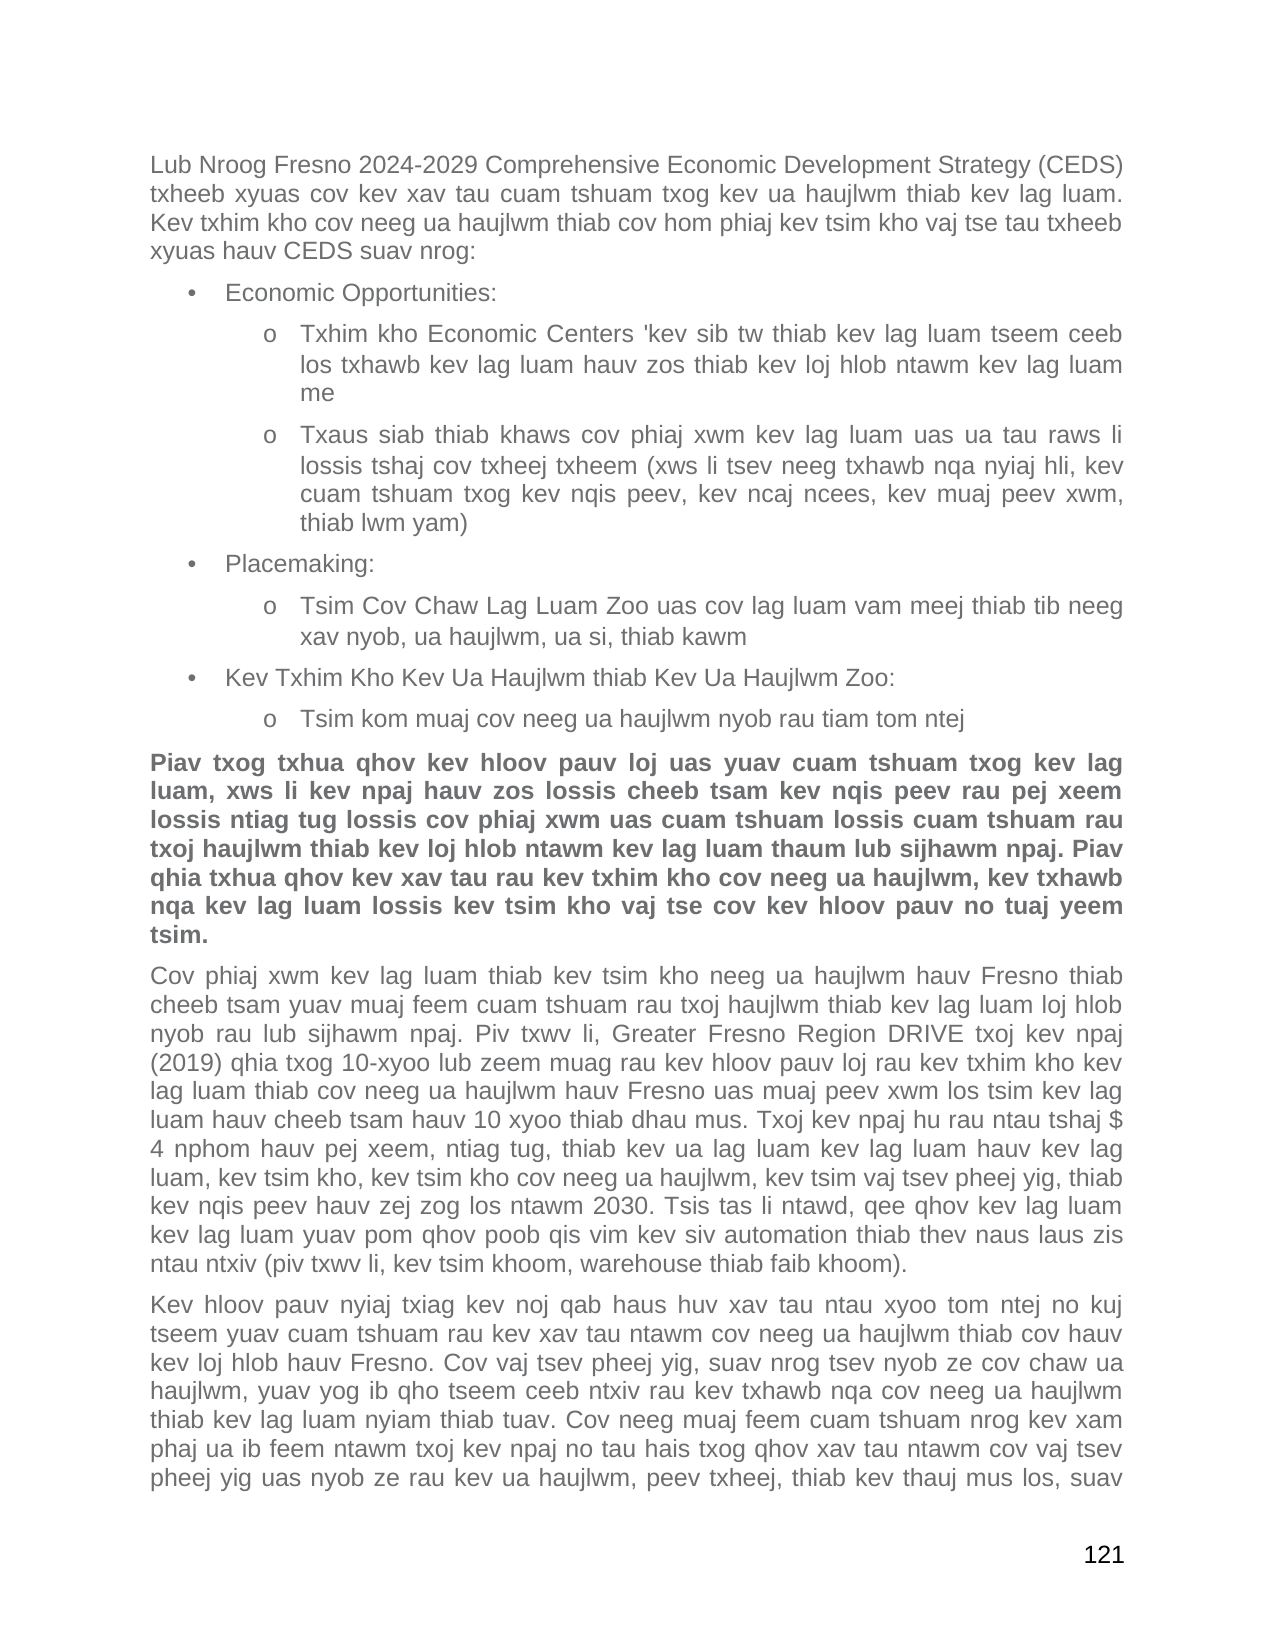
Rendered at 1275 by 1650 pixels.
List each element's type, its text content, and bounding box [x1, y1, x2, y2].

list Tsim Cov Chaw Lag Luam Zoo uas cov lag luam vam meej thiab tib neeg xav nyob, ua haujlwm, ua si, thiab kawm [262, 591, 1125, 650]
list Kev Txhim Kho Kev Ua Haujlwm thiab Kev Ua Haujlwm Zoo: [187, 663, 1125, 692]
text Cov phiaj xwm kev lag luam thiab kev tsim kho neeg ua haujlwm hauv Fresno thiab cheeb tsam yuav muaj feem cuam tshuam rau txoj haujlwm thiab kev lag luam loj hlob nyob rau lub sijhawm npaj. Piv txwv li, Greater Fresno Region DRIVE txoj kev npaj (2019) qhia txog 10-xyoo lub zeem muag rau kev hloov pauv loj rau kev txhim kho kev lag luam thiab cov neeg ua haujlwm hauv Fresno uas muaj peev xwm los tsim kev lag luam hauv cheeb tsam hauv 10 xyoo thiab dhau mus. Txoj kev npaj hu rau ntau tshaj $ 4 nphom hauv pej xeem, ntiag tug, thiab kev ua lag luam kev lag luam hauv kev lag luam, kev tsim kho, kev tsim kho cov neeg ua haujlwm, kev tsim vaj tsev pheej yig, thiab kev nqis peev hauv zej zog los ntawm 2030. Tsis tas li ntawd, qee qhov kev lag luam kev lag luam yuav pom qhov poob qis vim kev siv automation thiab thev naus laus zis ntau ntxiv (piv txwv li, kev tsim khoom, warehouse thiab faib khoom). [150, 961, 1125, 1277]
list Txaus siab thiab khaws cov phiaj xwm kev lag luam uas ua tau raws li lossis tshaj cov txheej txheem (xws li tsev neeg txhawb nqa nyiaj hli, kev cuam tshuam txog kev nqis peev, kev ncaj ncees, kev muaj peev xwm, thiab lwm yam) [262, 420, 1125, 537]
text Lub Nroog Fresno 2024-2029 Comprehensive Economic Development Strategy (CEDS) txheeb xyuas cov kev xav tau cuam tshuam txog kev ua haujlwm thiab kev lag luam. Kev txhim kho cov neeg ua haujlwm thiab cov hom phiaj kev tsim kho vaj tse tau txheeb xyuas hauv CEDS suav nrog: [150, 150, 1125, 265]
list Txhim kho Economic Centers 'kev sib tw thiab kev lag luam tseem ceeb los txhawb kev lag luam hauv zos thiab kev loj hlob ntawm kev lag luam me [262, 319, 1125, 407]
text Piav txog txhua qhov kev hloov pauv loj uas yuav cuam tshuam txog kev lag luam, xws li kev npaj hauv zos lossis cheeb tsam kev nqis peev rau pej xeem lossis ntiag tug lossis cov phiaj xwm uas cuam tshuam lossis cuam tshuam rau txoj haujlwm thiab kev loj hlob ntawm kev lag luam thaum lub sijhawm npaj. Piav qhia txhua qhov kev xav tau rau kev txhim kho cov neeg ua haujlwm, kev txhawb nqa kev lag luam lossis kev tsim kho vaj tse cov kev hloov pauv no tuaj yeem tsim. [150, 747, 1125, 949]
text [150, 1290, 1125, 1491]
list Economic Opportunities: [187, 277, 1125, 306]
list Tsim kom muaj cov neeg ua haujlwm nyob rau tiam tom ntej [262, 704, 1125, 735]
list Placemaking: [187, 549, 1125, 578]
